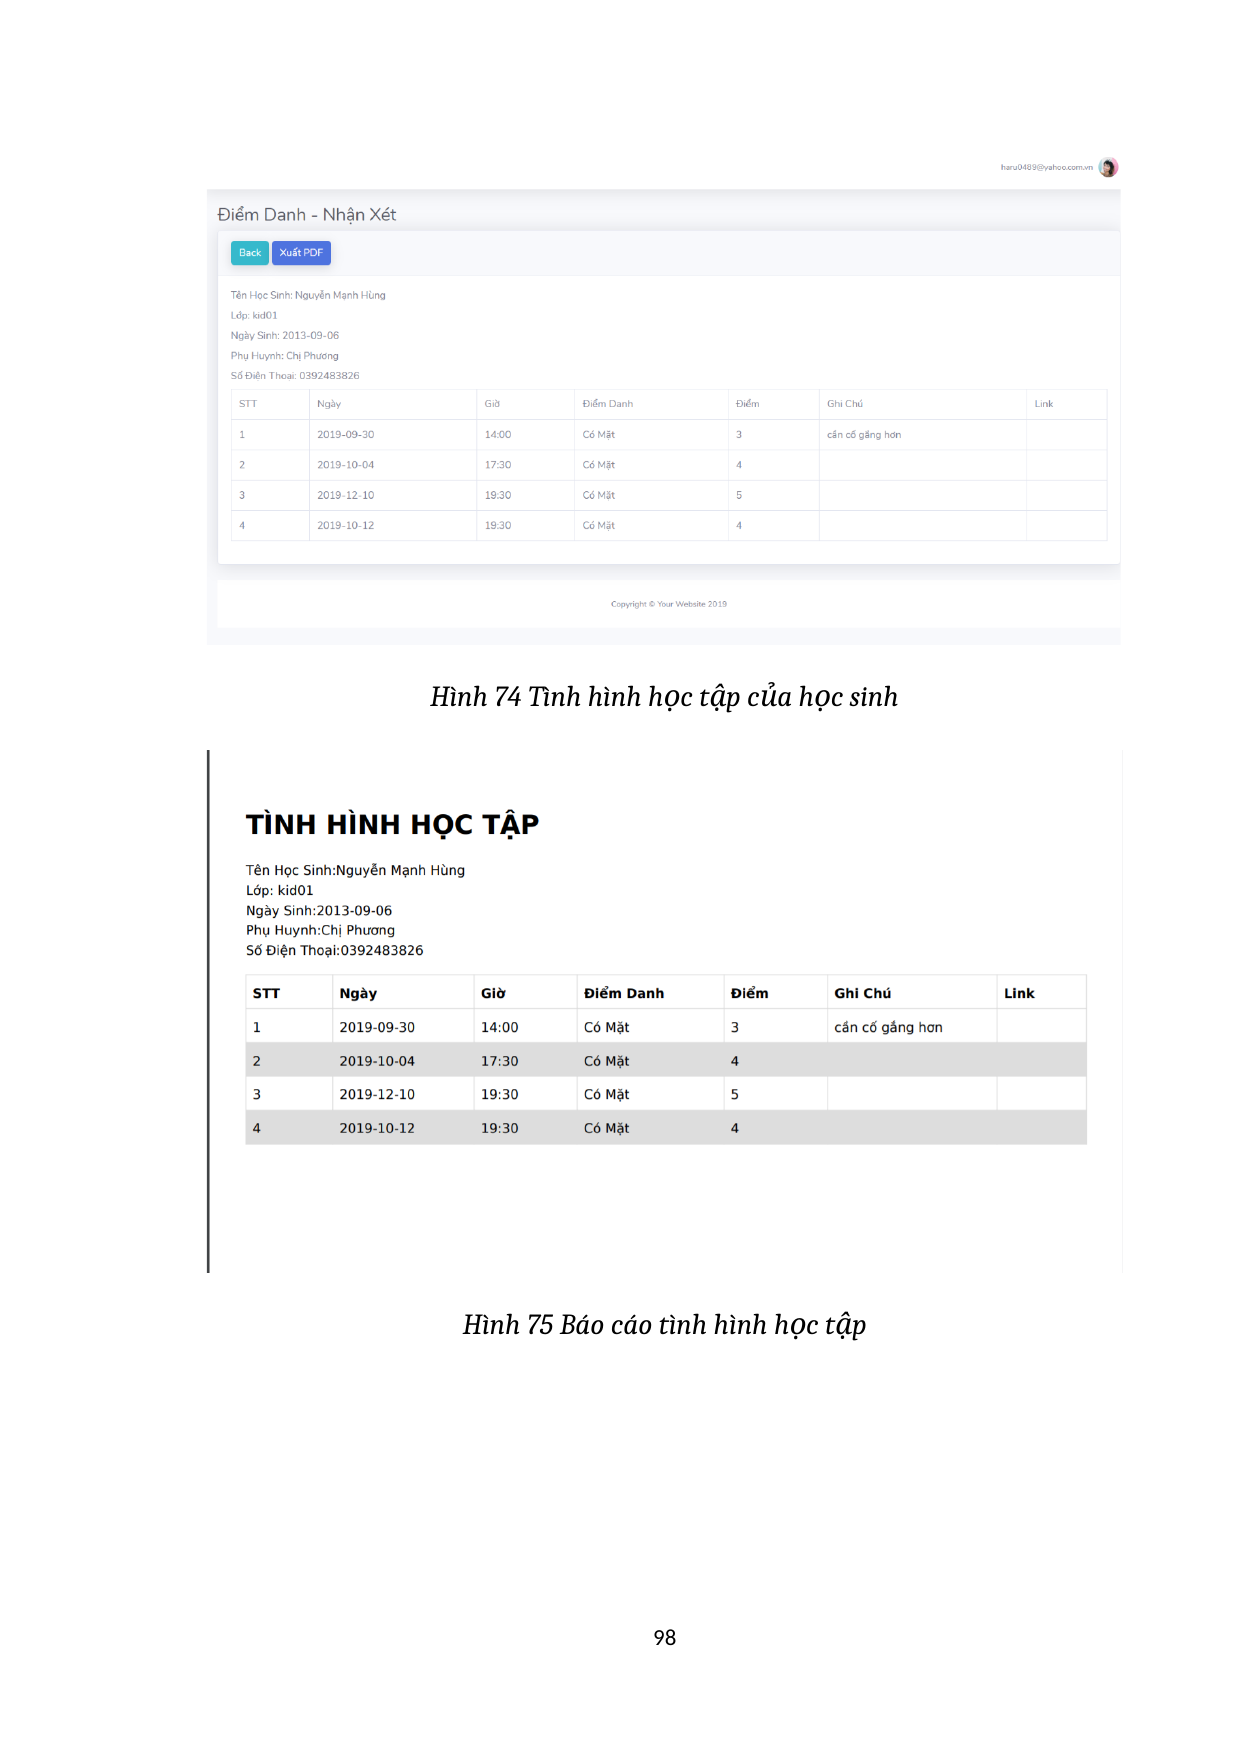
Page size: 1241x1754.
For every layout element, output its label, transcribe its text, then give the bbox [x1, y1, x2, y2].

text Hình 74 Tình hình học tập của học sinh [207, 680, 1122, 713]
picture [206, 147, 1121, 645]
picture [206, 750, 1123, 1273]
text Hình 75 Báo cáo tình hình học tập [207, 1308, 1122, 1341]
